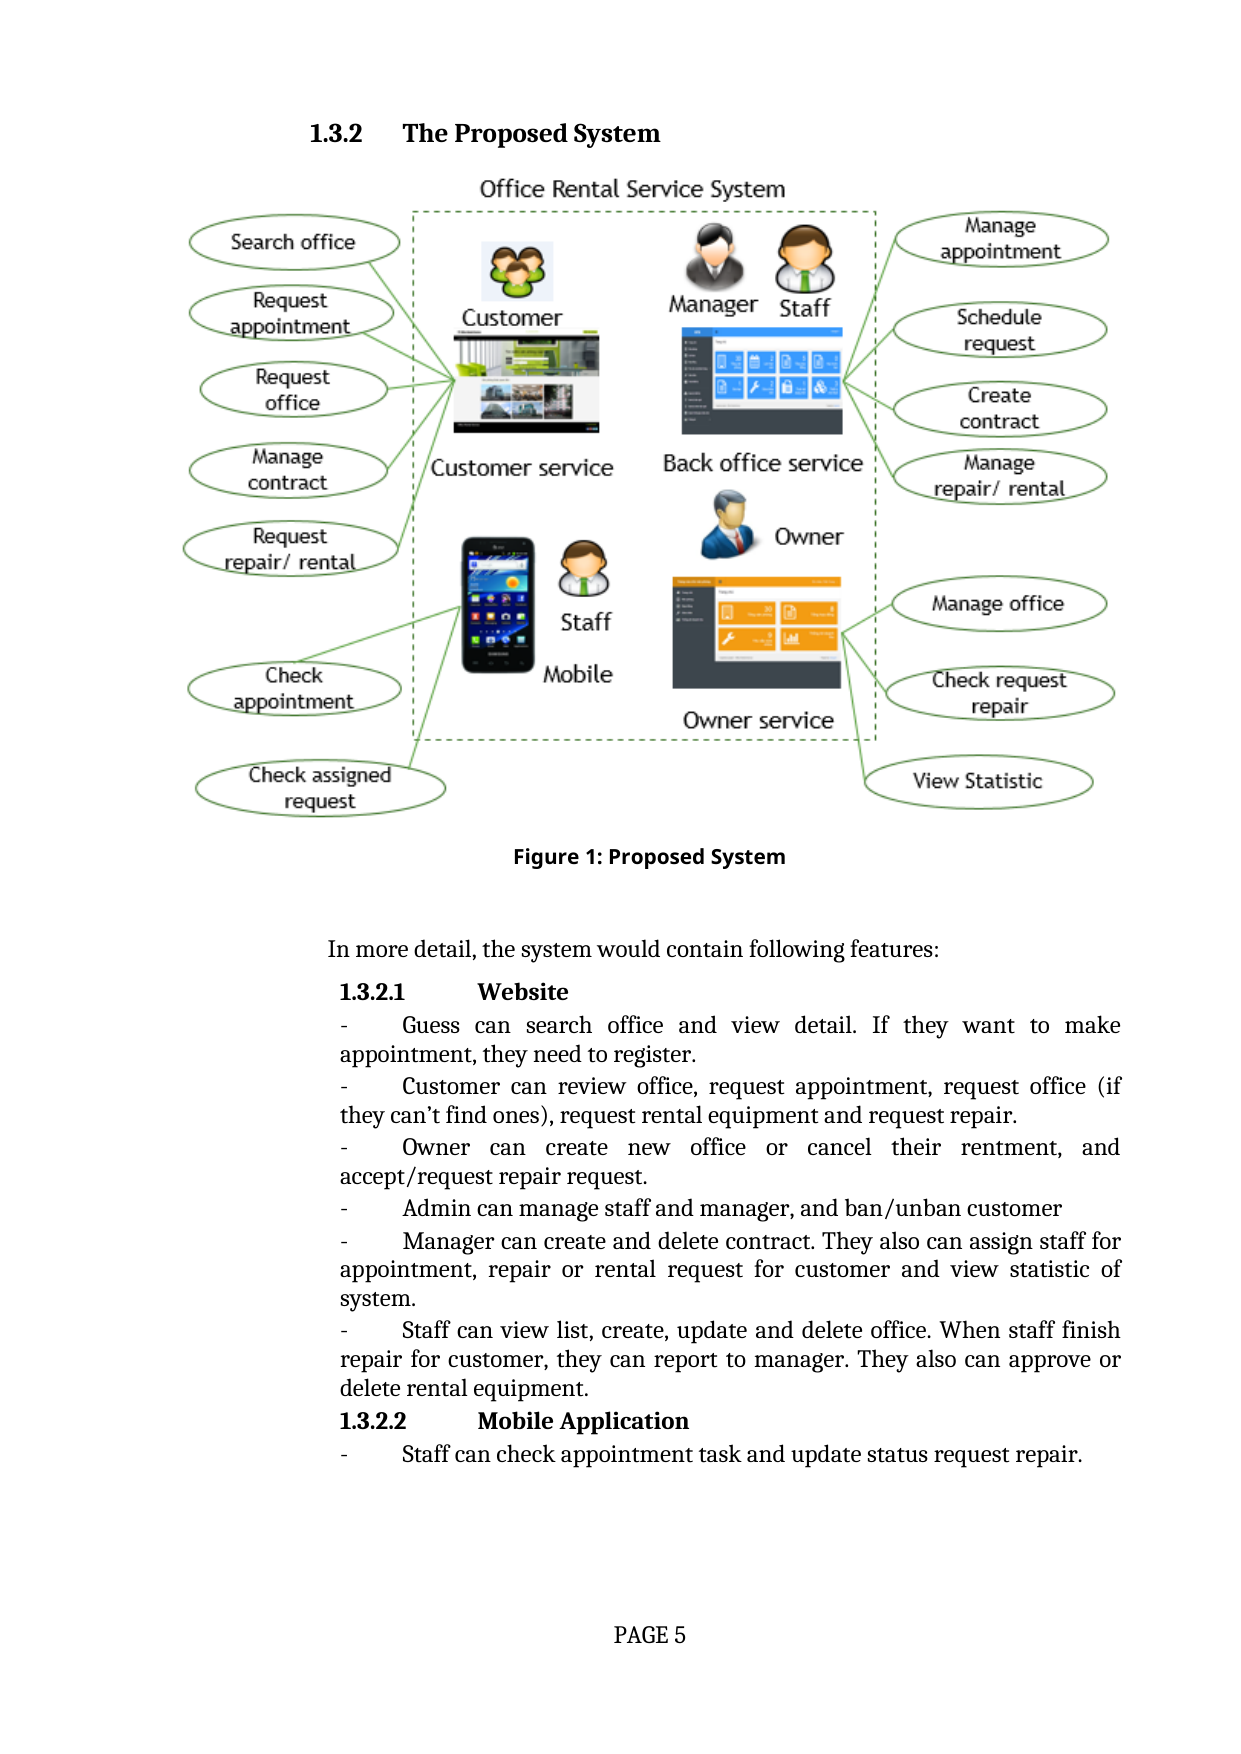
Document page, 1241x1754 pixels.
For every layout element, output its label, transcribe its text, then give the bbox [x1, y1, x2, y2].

list Admin can manage staff and manager, and ban/unban customer [340, 1194, 1122, 1223]
subtitle Mobile Application [340, 1407, 1122, 1436]
list Manager can create and delete contract. They also can assign staff for appointment, repair or rental request for customer and view statistic of system. [340, 1227, 1122, 1313]
subtitle The Proposed System [310, 118, 1122, 149]
list Guess can search office and view detail. If they want to make appointment, they need to register. [340, 1011, 1122, 1069]
list Staff can check appointment task and update status request repair. [340, 1440, 1122, 1469]
list Customer can review office, request appointment, request office (if they can’t find ones), request rental equipment and request repair. [340, 1072, 1122, 1130]
subtitle Website [340, 978, 1122, 1007]
list Owner can create new office or cancel their rentment, and accept/request repair request. [340, 1133, 1122, 1191]
list Staff can view list, create, update and delete office. When staff finish repair for customer, they can report to manager. They also can approve or delete rental equipment. [340, 1316, 1122, 1403]
picture [177, 153, 1123, 842]
text In more detail, the system would contain following features: [252, 935, 1122, 963]
